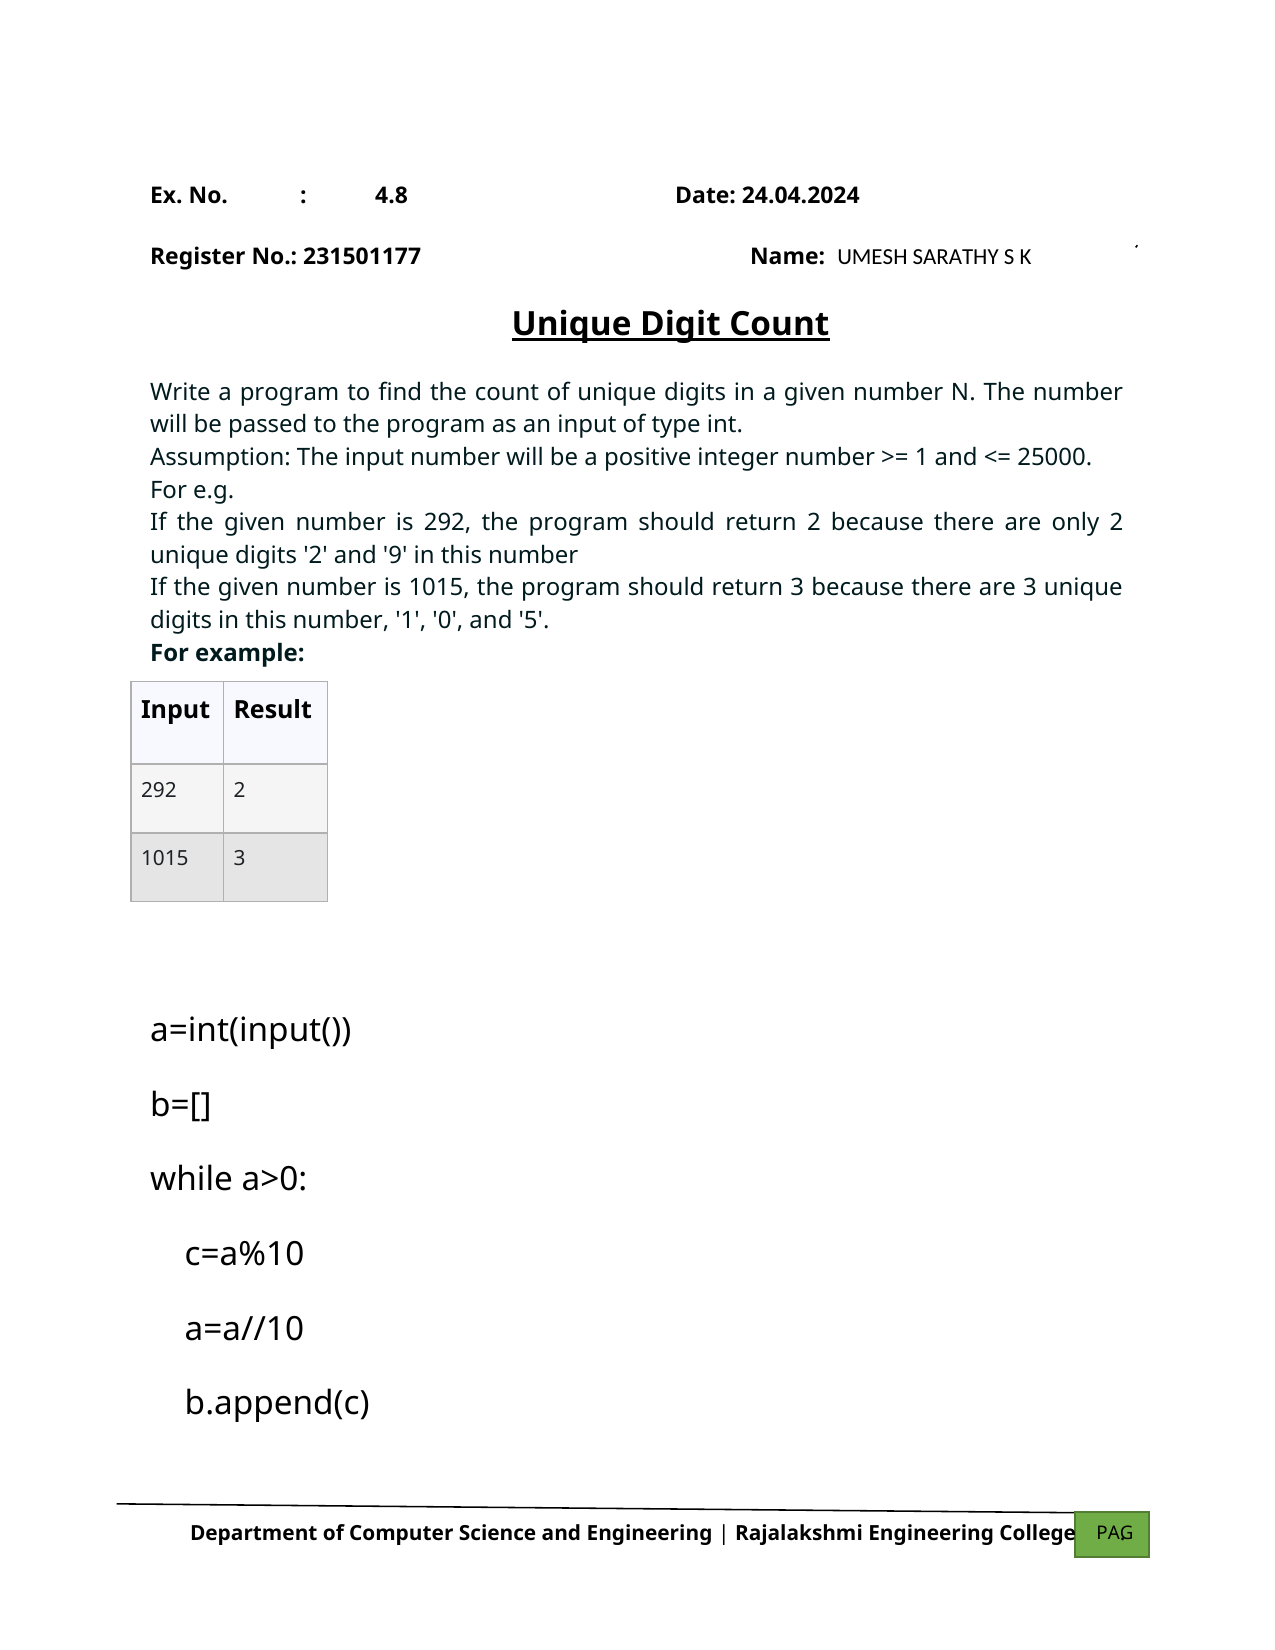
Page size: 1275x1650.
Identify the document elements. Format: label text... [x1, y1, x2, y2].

text Assumption: The input number will be a positive integer number >= 1 and <= 25000. [150, 440, 1125, 472]
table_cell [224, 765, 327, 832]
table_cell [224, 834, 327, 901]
text a=a//10 [150, 1304, 1125, 1350]
text a=int(input()) [150, 1006, 1125, 1051]
text If the given number is 1015, the program should return 3 because there are 3 unique digits in this number, '1', '0', and '5'. [150, 570, 1125, 635]
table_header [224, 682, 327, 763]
text Register No.: 231501177 Name: UMESH SARATHY S K [150, 239, 1125, 271]
text Write a program to find the count of unique digits in a given number N. The number will be passed to the program as an input of type int. [150, 374, 1125, 440]
text while a>0: [150, 1155, 1125, 1201]
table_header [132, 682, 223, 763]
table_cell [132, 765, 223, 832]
text b=[] [150, 1081, 1125, 1126]
text Ex. No. : 4.8 Date: 24.04.2024 [150, 179, 1125, 210]
text If the given number is 292, the program should return 2 because there are only 2 unique digits '2' and '9' in this number [150, 505, 1125, 570]
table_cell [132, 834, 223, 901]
text For e.g. [150, 472, 1125, 505]
text c=a%10 [150, 1230, 1125, 1275]
text b.append(c) [150, 1379, 1125, 1424]
text Unique Digit Count [216, 300, 1125, 345]
text For example: [150, 635, 1125, 668]
